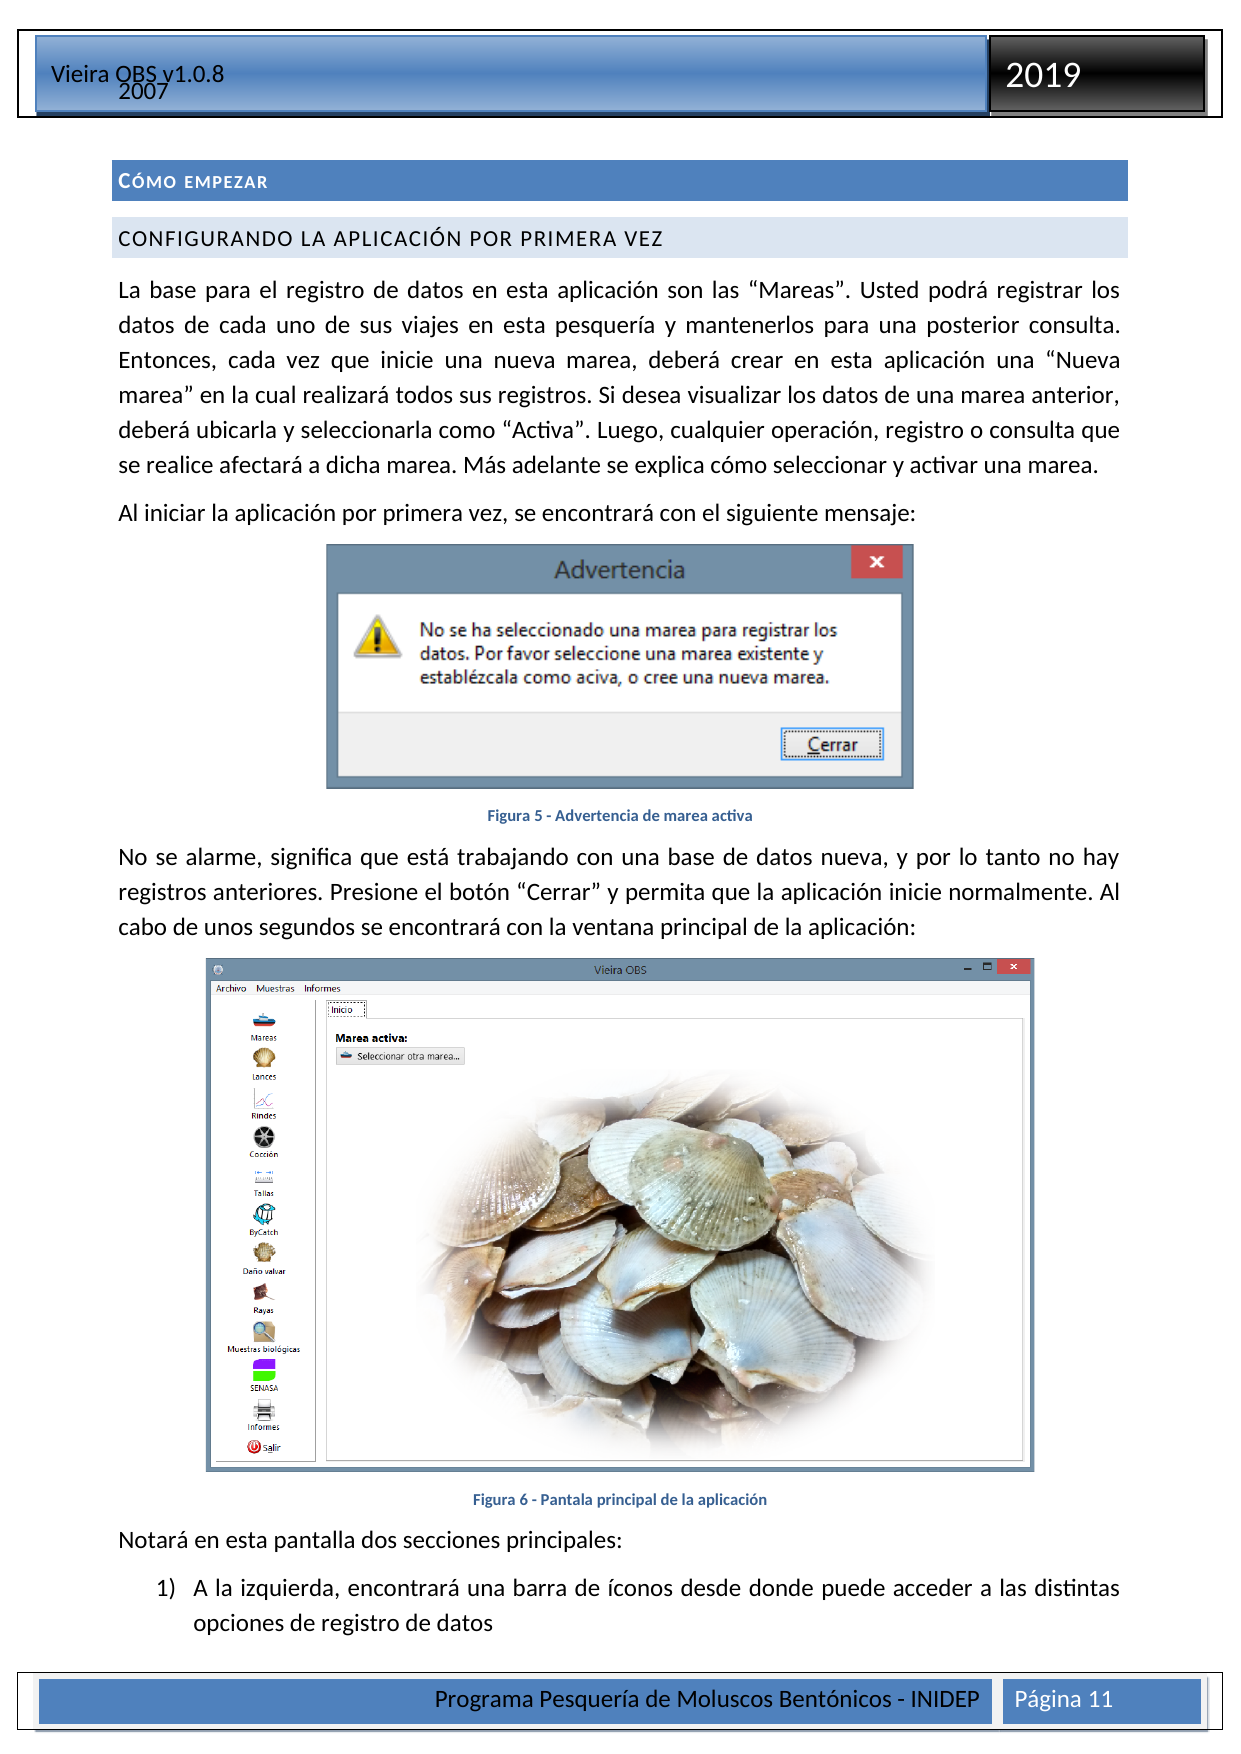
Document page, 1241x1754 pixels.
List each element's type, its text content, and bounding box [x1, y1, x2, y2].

text Al iniciar la aplicación por primera vez, se encontrará con el siguiente mensaje: [118, 497, 1122, 528]
picture [326, 544, 914, 789]
text Figura 6 - Pantala principal de la aplicación [118, 1489, 1122, 1509]
picture [205, 958, 1035, 1472]
text Notará en esta pantalla dos secciones principales: [118, 1525, 1122, 1555]
list A la izquierda, encontrará una barra de íconos desde donde puede acceder a las distintas opciones de registro de datos [156, 1572, 1122, 1638]
text Figura 5 - Advertencia de marea activa [118, 805, 1122, 826]
subtitle Cómo empezar [118, 166, 1122, 194]
text La base para el registro de datos en esta aplicación son las “Mareas”. Usted podrá registrar los datos de cada uno de sus viajes en esta pesquería y mantenerlos para una posterior consulta. Entonces, cada vez que inicie una nueva marea, deberá crear en esta aplicación una “Nueva marea” en la cual realizará todos sus registros. Si desea visualizar los datos de una marea anterior, deberá ubicarla y seleccionarla como “Activa”. Luego, cualquier operación, registro o consulta que se realice afectará a dicha marea. Más adelante se explica cómo seleccionar y activar una marea. [118, 274, 1122, 480]
text No se alarme, significa que está trabajando con una base de datos nueva, y por lo tanto no hay registros anteriores. Presione el botón “Cerrar” y permita que la aplicación inicie normalmente. Al cabo de unos segundos se encontrará con la ventana principal de la aplicación: [118, 841, 1122, 942]
subtitle Configurando la aplicación por primera vez [118, 224, 1122, 252]
